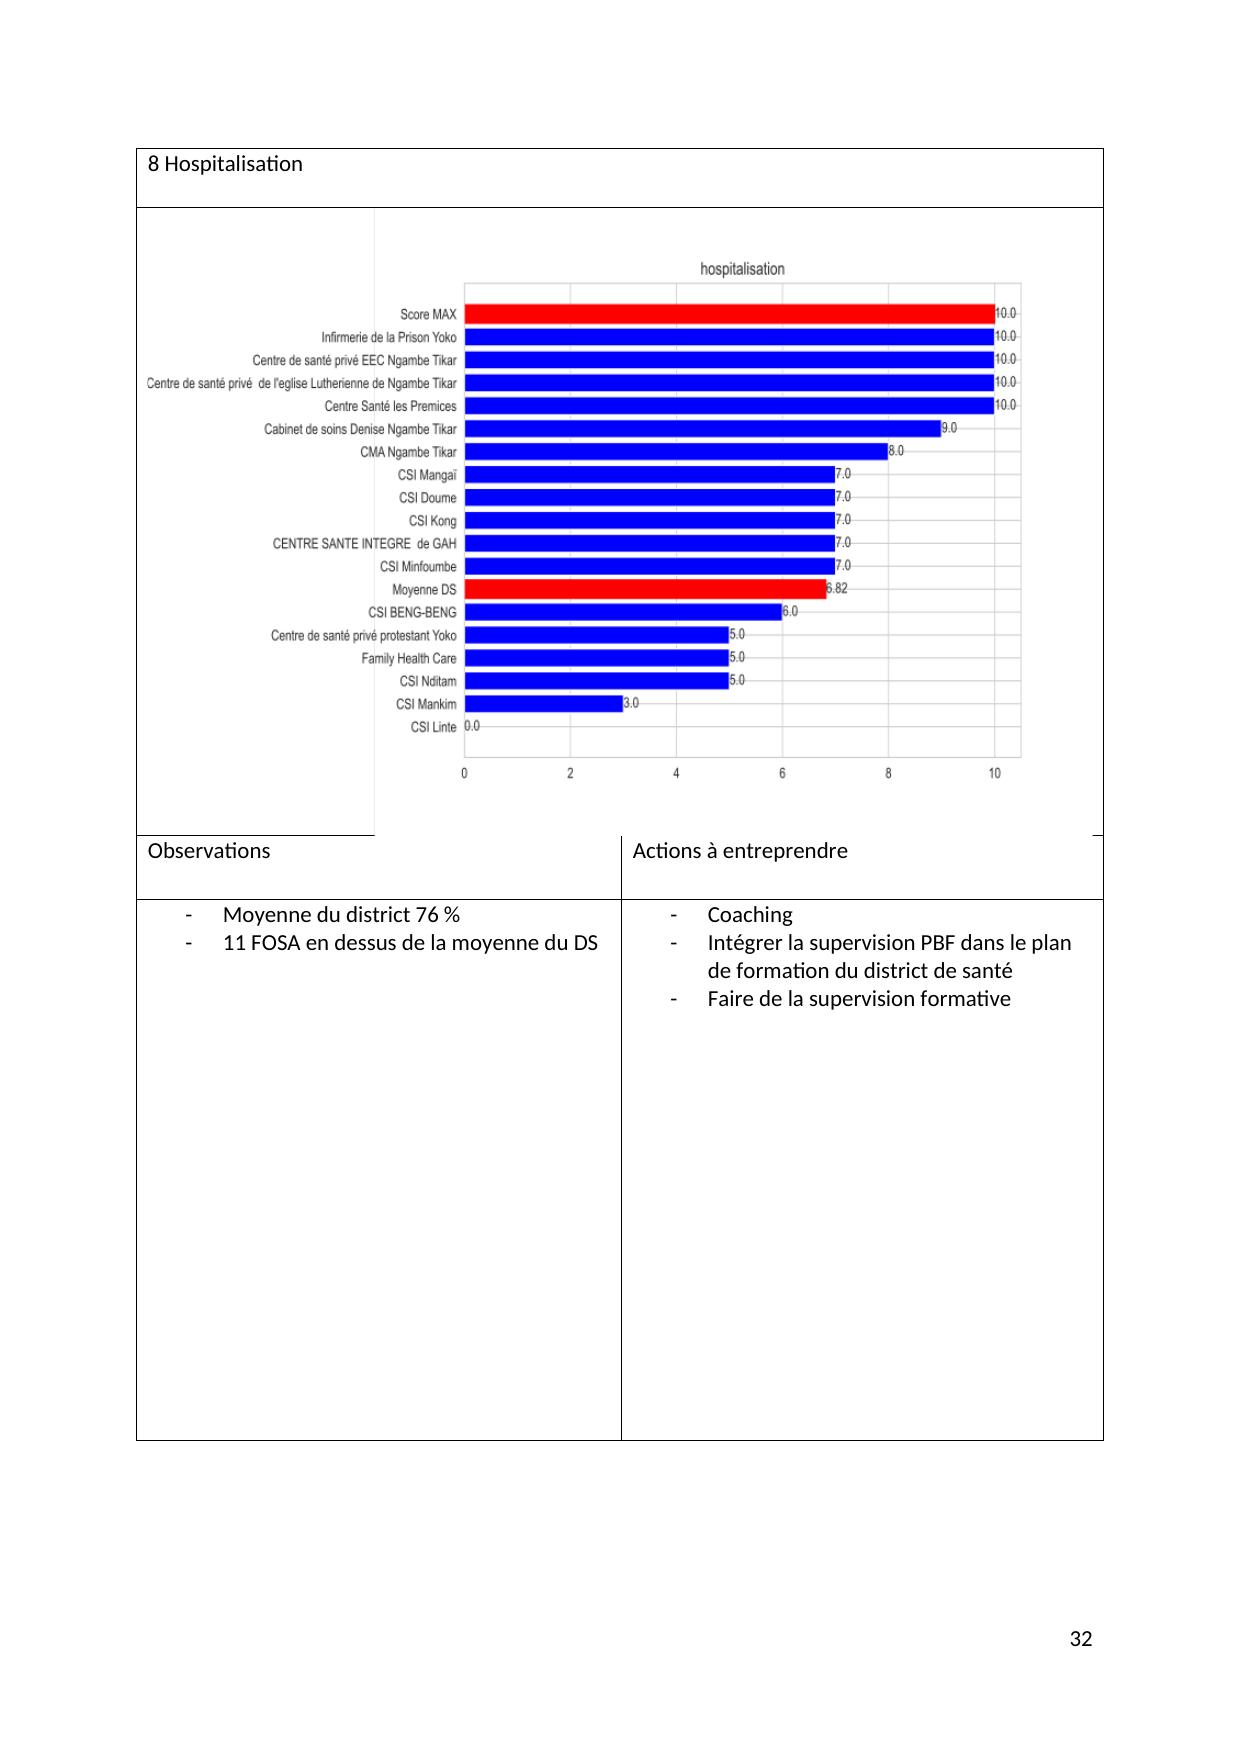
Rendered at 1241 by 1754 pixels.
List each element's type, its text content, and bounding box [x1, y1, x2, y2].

table_cell Observations [137, 836, 621, 899]
picture [147, 208, 1093, 836]
table_cell [1093, 208, 1103, 835]
table_header 8 Hospitalisation [137, 149, 1103, 207]
table_cell Actions à entreprendre [622, 836, 1103, 899]
table_cell Coaching Intégrer la supervision PBF dans le plan de formation du district de santé Faire de la supervision formative [622, 900, 1103, 1440]
table_cell Moyenne du district 76 % 11 FOSA en dessus de la moyenne du DS [137, 900, 621, 1440]
table_cell [137, 208, 147, 835]
